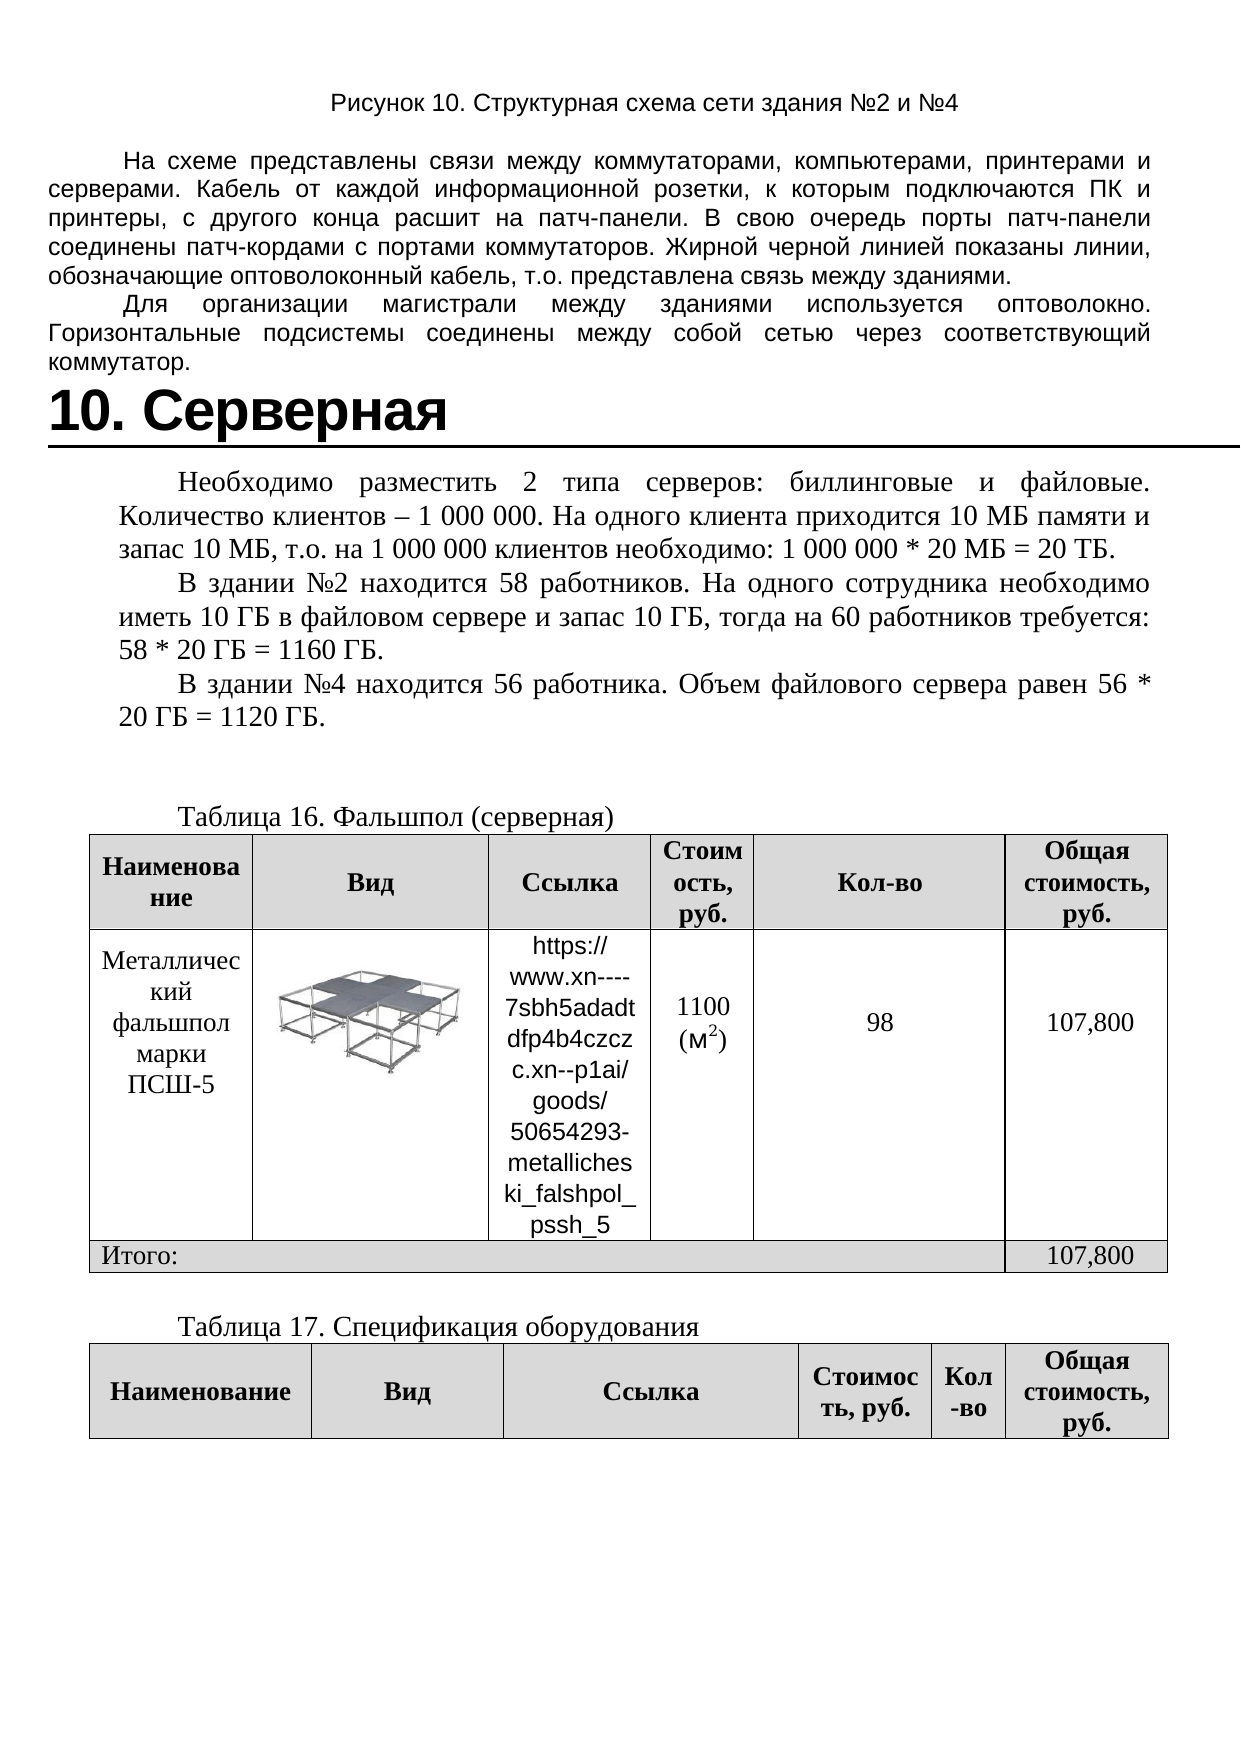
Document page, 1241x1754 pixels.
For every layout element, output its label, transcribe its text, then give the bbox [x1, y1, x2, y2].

table_cell 98 [754, 930, 1004, 1240]
table_header Наименование [90, 1344, 311, 1438]
text Для организации магистрали между зданиями используется оптоволокно. Горизонтальные подсистемы соединены между собой сетью через соответствующий коммутатор. [48, 289, 1152, 376]
table_header Общая стоимость, руб. [1006, 1344, 1168, 1438]
text Таблица 16. Фальшпол (серверная) [177, 799, 1240, 833]
table_header Стоимос ть, руб. [799, 1344, 931, 1438]
table_cell Итого: [90, 1241, 1004, 1272]
text Серверная [48, 376, 1240, 445]
table_cell 1100 (м2) [651, 930, 753, 1240]
text Необходимо разместить 2 типа серверов: биллинговые и файловые. Количество клиентов – 1 000 000. На одного клиента приходится 10 МБ памяти и запас 10 МБ, т.о. на 1 000 000 клиентов необходимо: 1 000 000 * 20 МБ = 20 ТБ. [118, 464, 1152, 565]
table_cell [253, 930, 488, 1240]
text В здании №4 находится 56 работника. Объем файлового сервера равен 56 * 20 ГБ = 1120 ГБ. [118, 666, 1151, 733]
table_header Общая стоимость, руб. [1006, 835, 1167, 928]
table_cell 107,800 [1006, 930, 1167, 1240]
text На схеме представлены связи между коммутаторами, компьютерами, принтерами и серверами. Кабель от каждой информационной розетки, к которым подключаются ПК и принтеры, с другого конца расшит на патч-панели. В свою очередь порты патч-панели соединены патч-кордами с портами коммутаторов. Жирной черной линией показаны линии, обозначающие оптоволоконный кабель, т.о. представлена связь между зданиями. [48, 146, 1152, 289]
table_header Вид [253, 835, 488, 928]
table_header Кол-во [754, 835, 1004, 928]
table_cell 107,800 [1006, 1241, 1167, 1272]
table_header Ссылка [489, 835, 650, 928]
table_header Ссылка [504, 1344, 798, 1438]
table_cell https://www.xn----7sbh5adadtdfp4b4czczc.xn--p1ai/goods/50654293-metallicheski_falshpol_pssh_5 [489, 930, 650, 1240]
table_header Стоим ость, руб. [651, 835, 753, 928]
table_cell Металличес кий фальшпол марки ПСШ-5 [90, 930, 252, 1240]
picture [276, 964, 465, 1077]
table_header Наименова ние [90, 835, 252, 928]
table_header Кол -во [932, 1344, 1005, 1438]
text Таблица 17. Спецификация оборудования [177, 1309, 1240, 1343]
text Рисунок 10. Структурная схема сети здания №2 и №4 [330, 87, 1240, 116]
table_header Вид [312, 1344, 503, 1438]
text В здании №2 находится 58 работников. На одного сотрудника необходимо иметь 10 ГБ в файловом сервере и запас 10 ГБ, тогда на 60 работников требуется: 58 * 20 ГБ = 1160 ГБ. [118, 565, 1151, 666]
